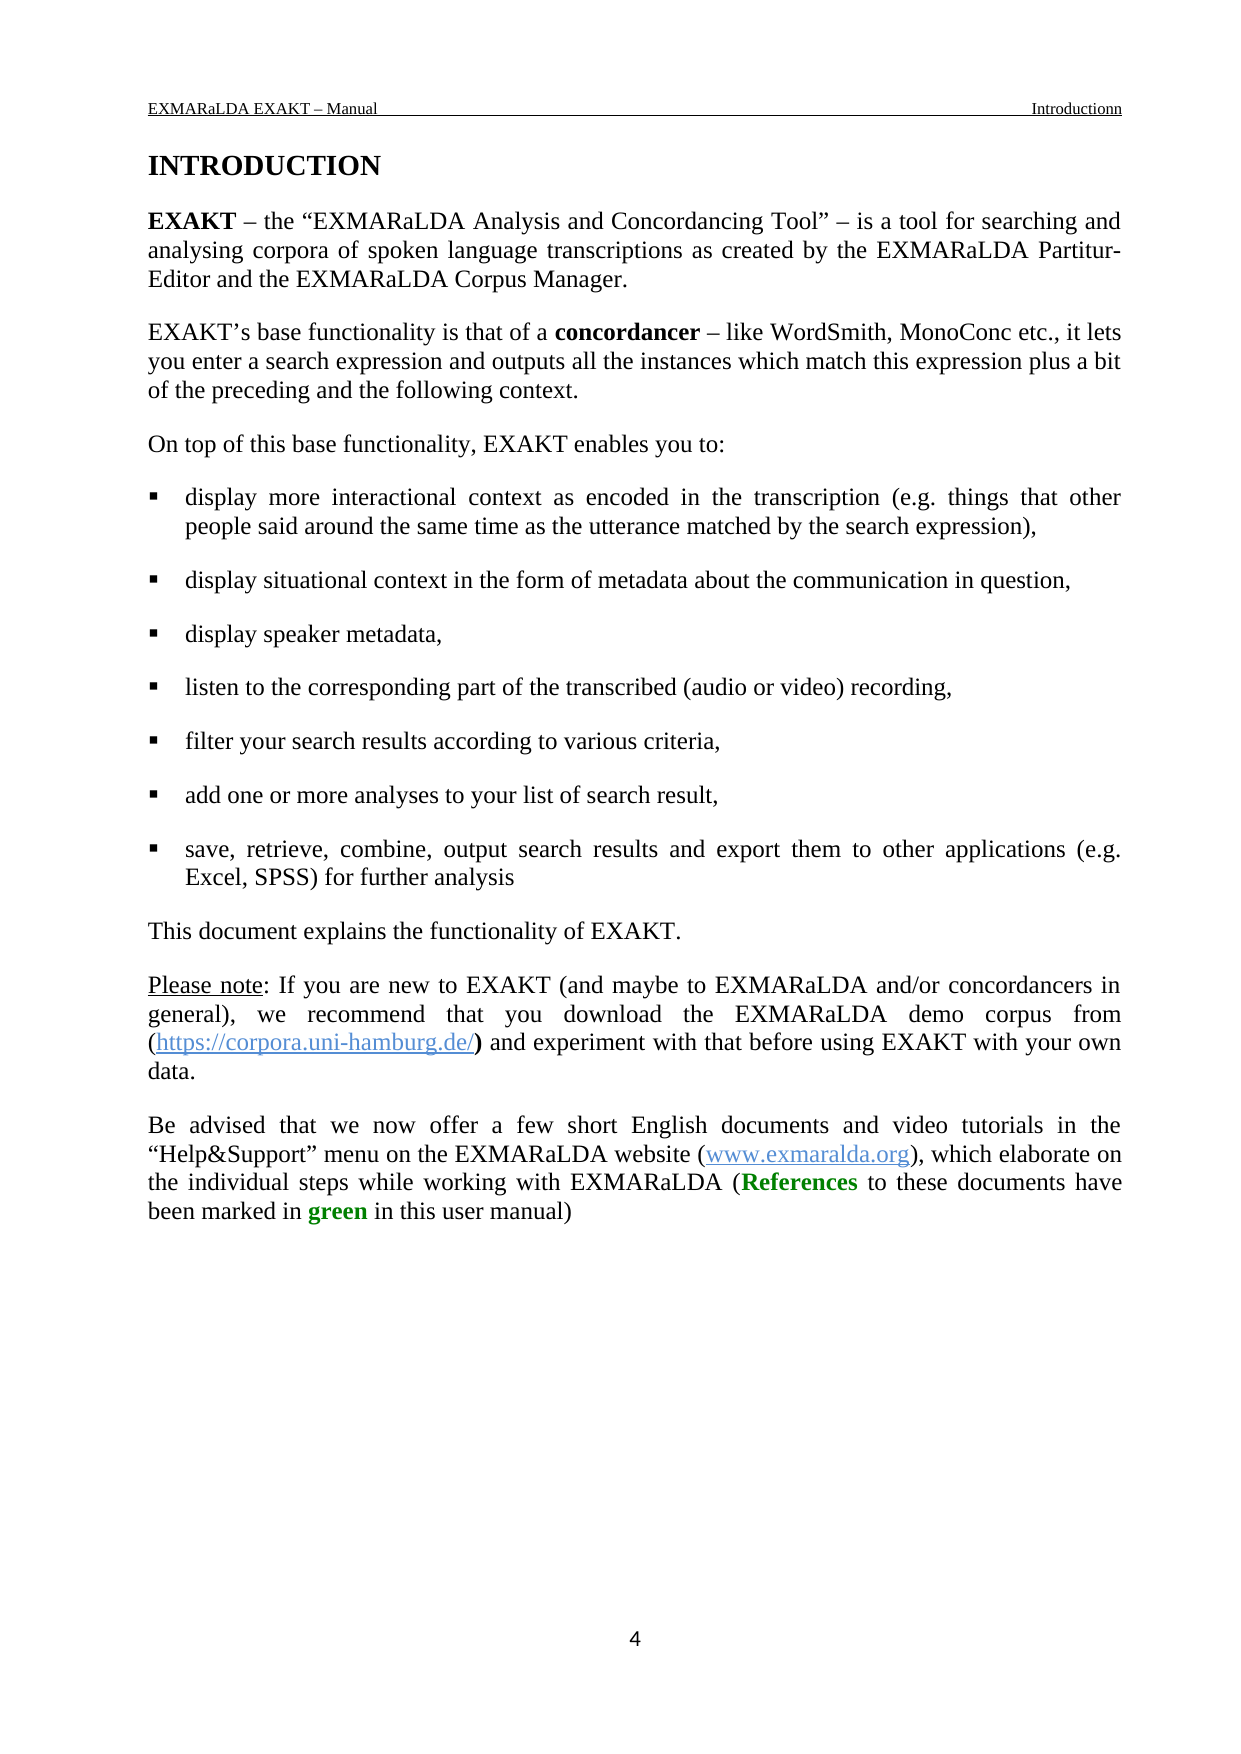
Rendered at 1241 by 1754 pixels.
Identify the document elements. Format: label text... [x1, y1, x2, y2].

text Be advised that we now offer a few short English documents and video tutorials in the “Help&Support” menu on the EXMARaLDA website (www.exmaralda.org), which elaborate on the individual steps while working with EXMARaLDA (References to these documents have been marked in green in this user manual) [148, 1110, 1122, 1225]
text EXAKT’s base functionality is that of a concordancer – like WordSmith, MonoConc etc., it lets you enter a search expression and outputs all the instances which match this expression plus a bit of the preceding and the following context. [148, 317, 1122, 404]
text Please note: If you are new to EXAKT (and maybe to EXMARaLDA and/or concordancers in general), we recommend that you download the EXMARaLDA demo corpus from (https://corpora.uni-hamburg.de/) and experiment with that before using EXAKT with your own data. [148, 970, 1122, 1085]
text listen to the corresponding part of the transcribed (audio or video) recording, [148, 672, 1122, 701]
text add one or more analyses to your list of search result, [148, 780, 1122, 809]
text display speaker metadata, [148, 619, 1122, 647]
text filter your search results according to various criteria, [148, 726, 1122, 755]
text display more interactional context as encoded in the transcription (e.g. things that other people said around the same time as the utterance matched by the search expression), [148, 482, 1122, 540]
text This document explains the functionality of EXAKT. [148, 916, 1122, 945]
text save, retrieve, combine, output search results and export them to other applications (e.g. Excel, SPSS) for further analysis [148, 834, 1122, 891]
text EXAKT – the “EXMARaLDA Analysis and Concordancing Tool” – is a tool for searching and analysing corpora of spoken language transcriptions as created by the EXMARaLDA Partitur-Editor and the EXMARaLDA Corpus Manager. [148, 206, 1122, 292]
subtitle INTRODUCTION [148, 148, 1122, 181]
text On top of this base functionality, EXAKT enables you to: [148, 429, 1122, 457]
text display situational context in the form of metadata about the communication in question, [148, 565, 1122, 594]
